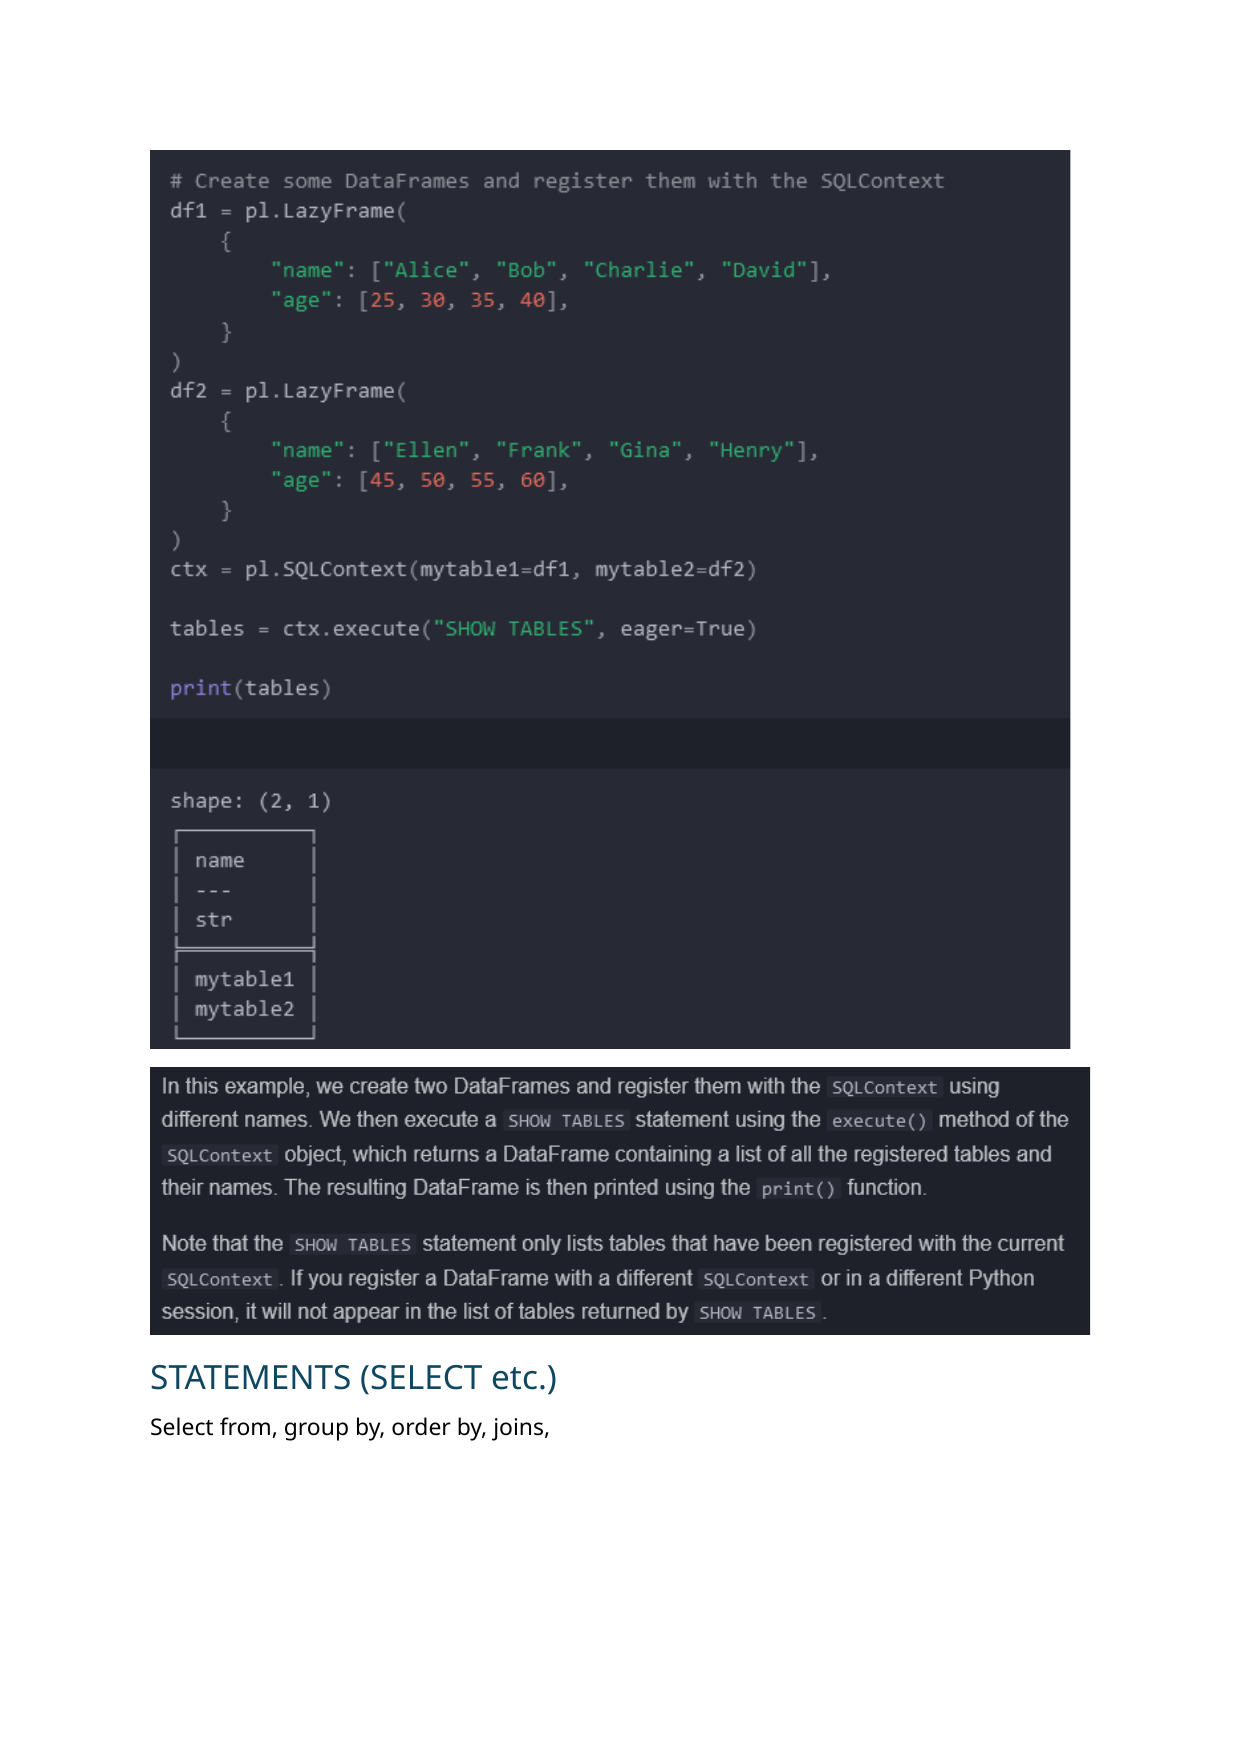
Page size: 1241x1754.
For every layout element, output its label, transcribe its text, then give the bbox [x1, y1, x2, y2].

text Select from, group by, order by, joins, [150, 1411, 1090, 1442]
picture [150, 1067, 1091, 1335]
picture [150, 150, 1071, 1049]
subtitle STATEMENTS (SELECT etc.) [150, 1353, 1090, 1399]
